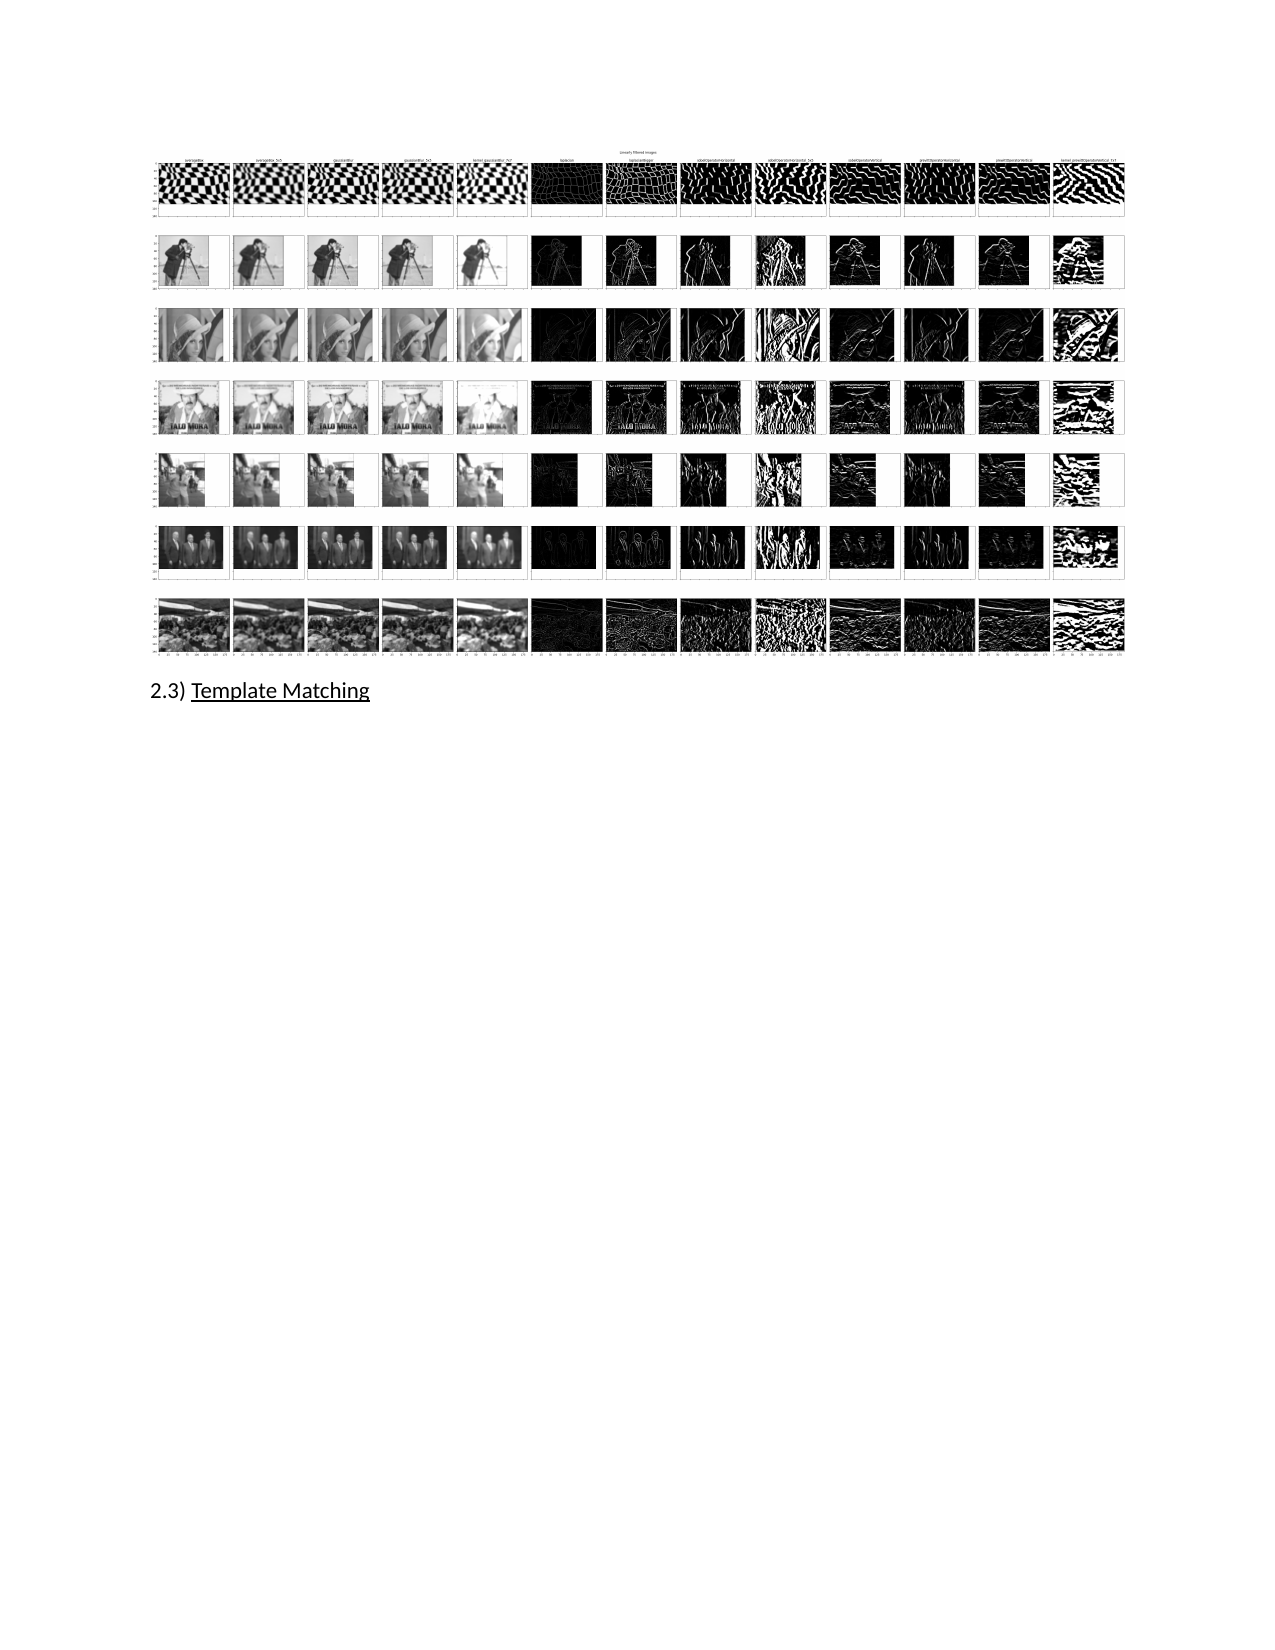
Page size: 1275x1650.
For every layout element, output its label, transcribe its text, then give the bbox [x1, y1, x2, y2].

picture [150, 150, 1125, 658]
text 2.3) Template Matching [150, 676, 1125, 704]
